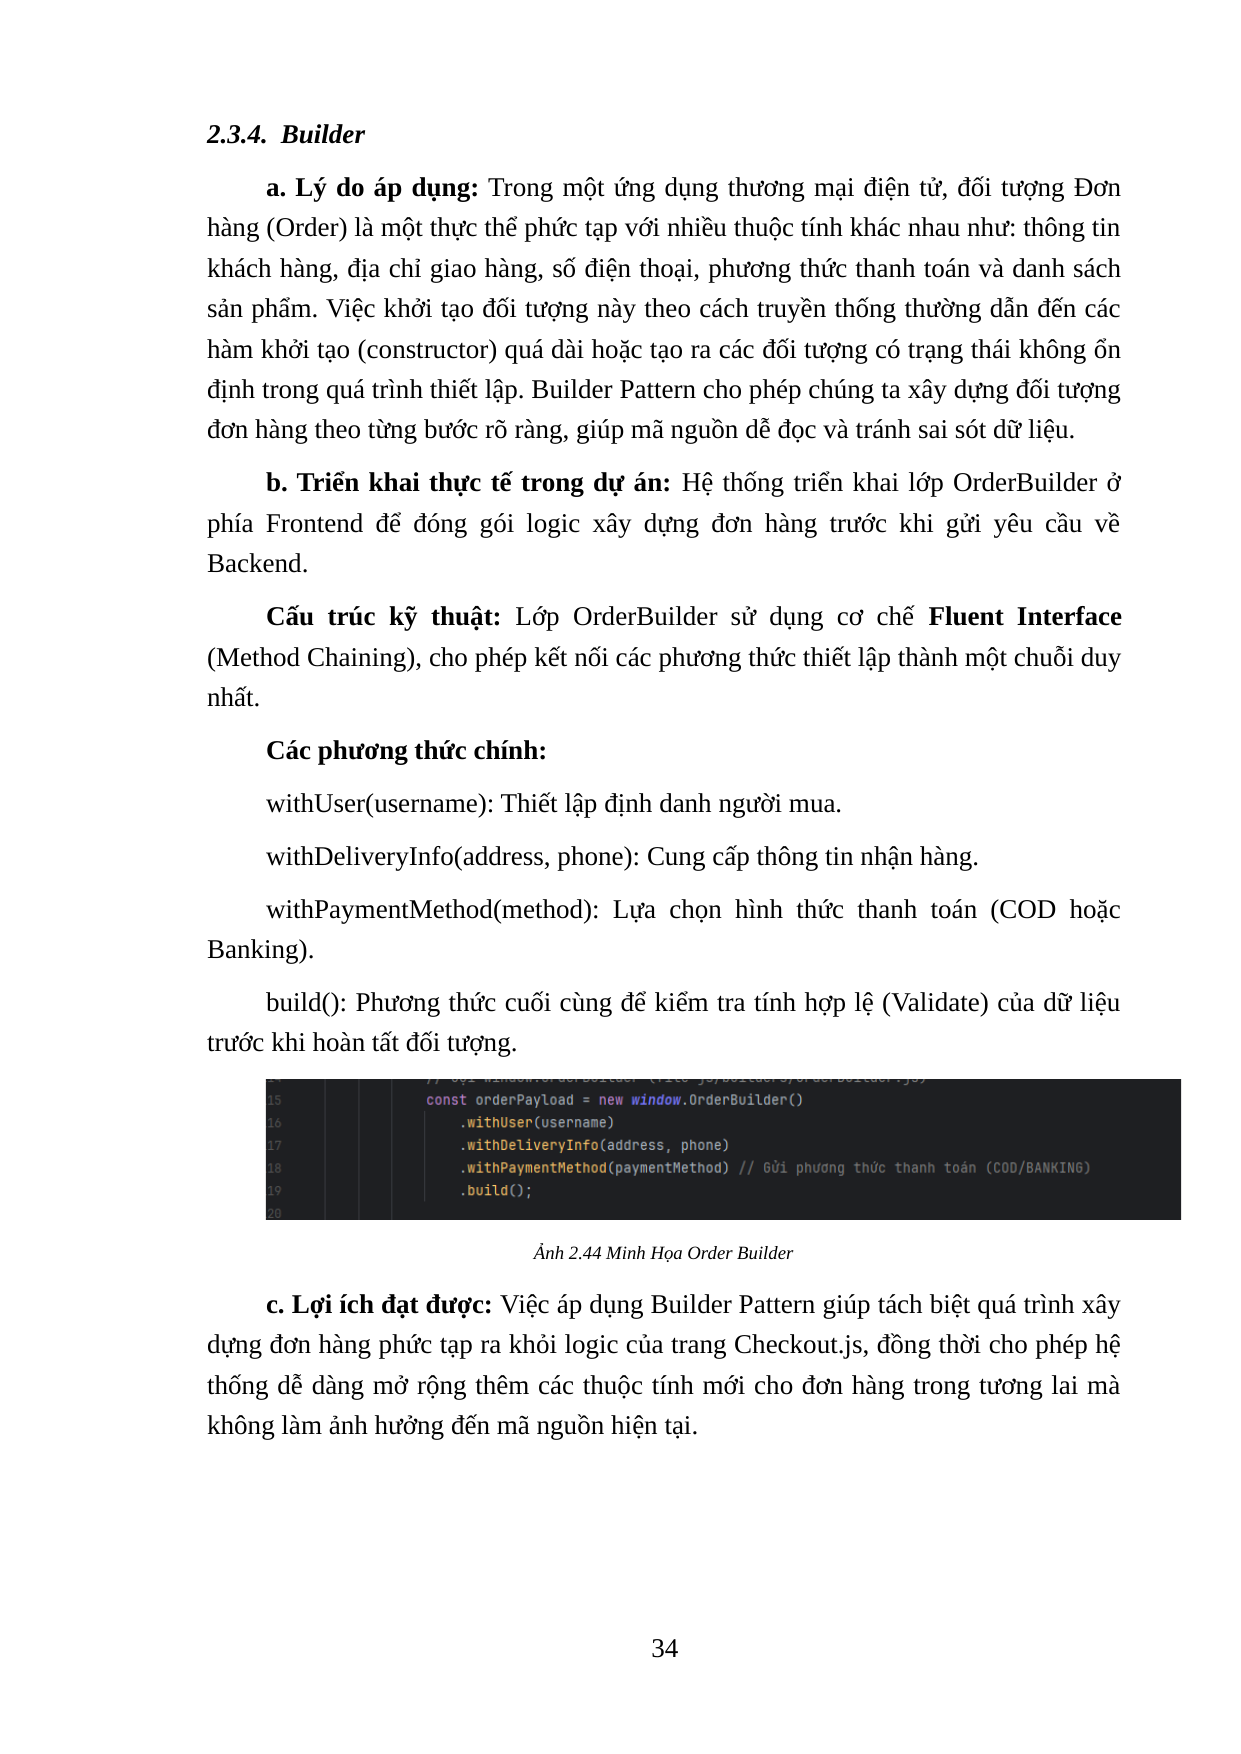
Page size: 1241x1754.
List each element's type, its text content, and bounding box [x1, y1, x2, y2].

subtitle Builder [207, 118, 1122, 149]
text a. Lý do áp dụng: Trong một ứng dụng thương mại điện tử, đối tượng Đơn hàng (Order) là một thực thể phức tạp với nhiều thuộc tính khác nhau như: thông tin khách hàng, địa chỉ giao hàng, số điện thoại, phương thức thanh toán và danh sách sản phẩm. Việc khởi tạo đối tượng này theo cách truyền thống thường dẫn đến các hàm khởi tạo (constructor) quá dài hoặc tạo ra các đối tượng có trạng thái không ổn định trong quá trình thiết lập. Builder Pattern cho phép chúng ta xây dựng đối tượng đơn hàng theo từng bước rõ ràng, giúp mã nguồn dễ đọc và tránh sai sót dữ liệu. [207, 171, 1122, 445]
text withUser(username): Thiết lập định danh người mua. [207, 787, 1122, 818]
text Cấu trúc kỹ thuật: Lớp OrderBuilder sử dụng cơ chế Fluent Interface (Method Chaining), cho phép kết nối các phương thức thiết lập thành một chuỗi duy nhất. [207, 600, 1122, 712]
picture [265, 1079, 1182, 1220]
text build(): Phương thức cuối cùng để kiểm tra tính hợp lệ (Validate) của dữ liệu trước khi hoàn tất đối tượng. [207, 986, 1122, 1058]
text b. Triển khai thực tế trong dự án: Hệ thống triển khai lớp OrderBuilder ở phía Frontend để đóng gói logic xây dựng đơn hàng trước khi gửi yêu cầu về Backend. [207, 466, 1122, 578]
text Ảnh 2.40 Minh Họa Order Builder [207, 1242, 1122, 1263]
text withDeliveryInfo(address, phone): Cung cấp thông tin nhận hàng. [207, 840, 1122, 871]
text Các phương thức chính: [207, 734, 1122, 765]
text c. Lợi ích đạt được: Việc áp dụng Builder Pattern giúp tách biệt quá trình xây dựng đơn hàng phức tạp ra khỏi logic của trang Checkout.js, đồng thời cho phép hệ thống dễ dàng mở rộng thêm các thuộc tính mới cho đơn hàng trong tương lai mà không làm ảnh hưởng đến mã nguồn hiện tại. [207, 1288, 1122, 1441]
text withPaymentMethod(method): Lựa chọn hình thức thanh toán (COD hoặc Banking). [207, 893, 1122, 964]
